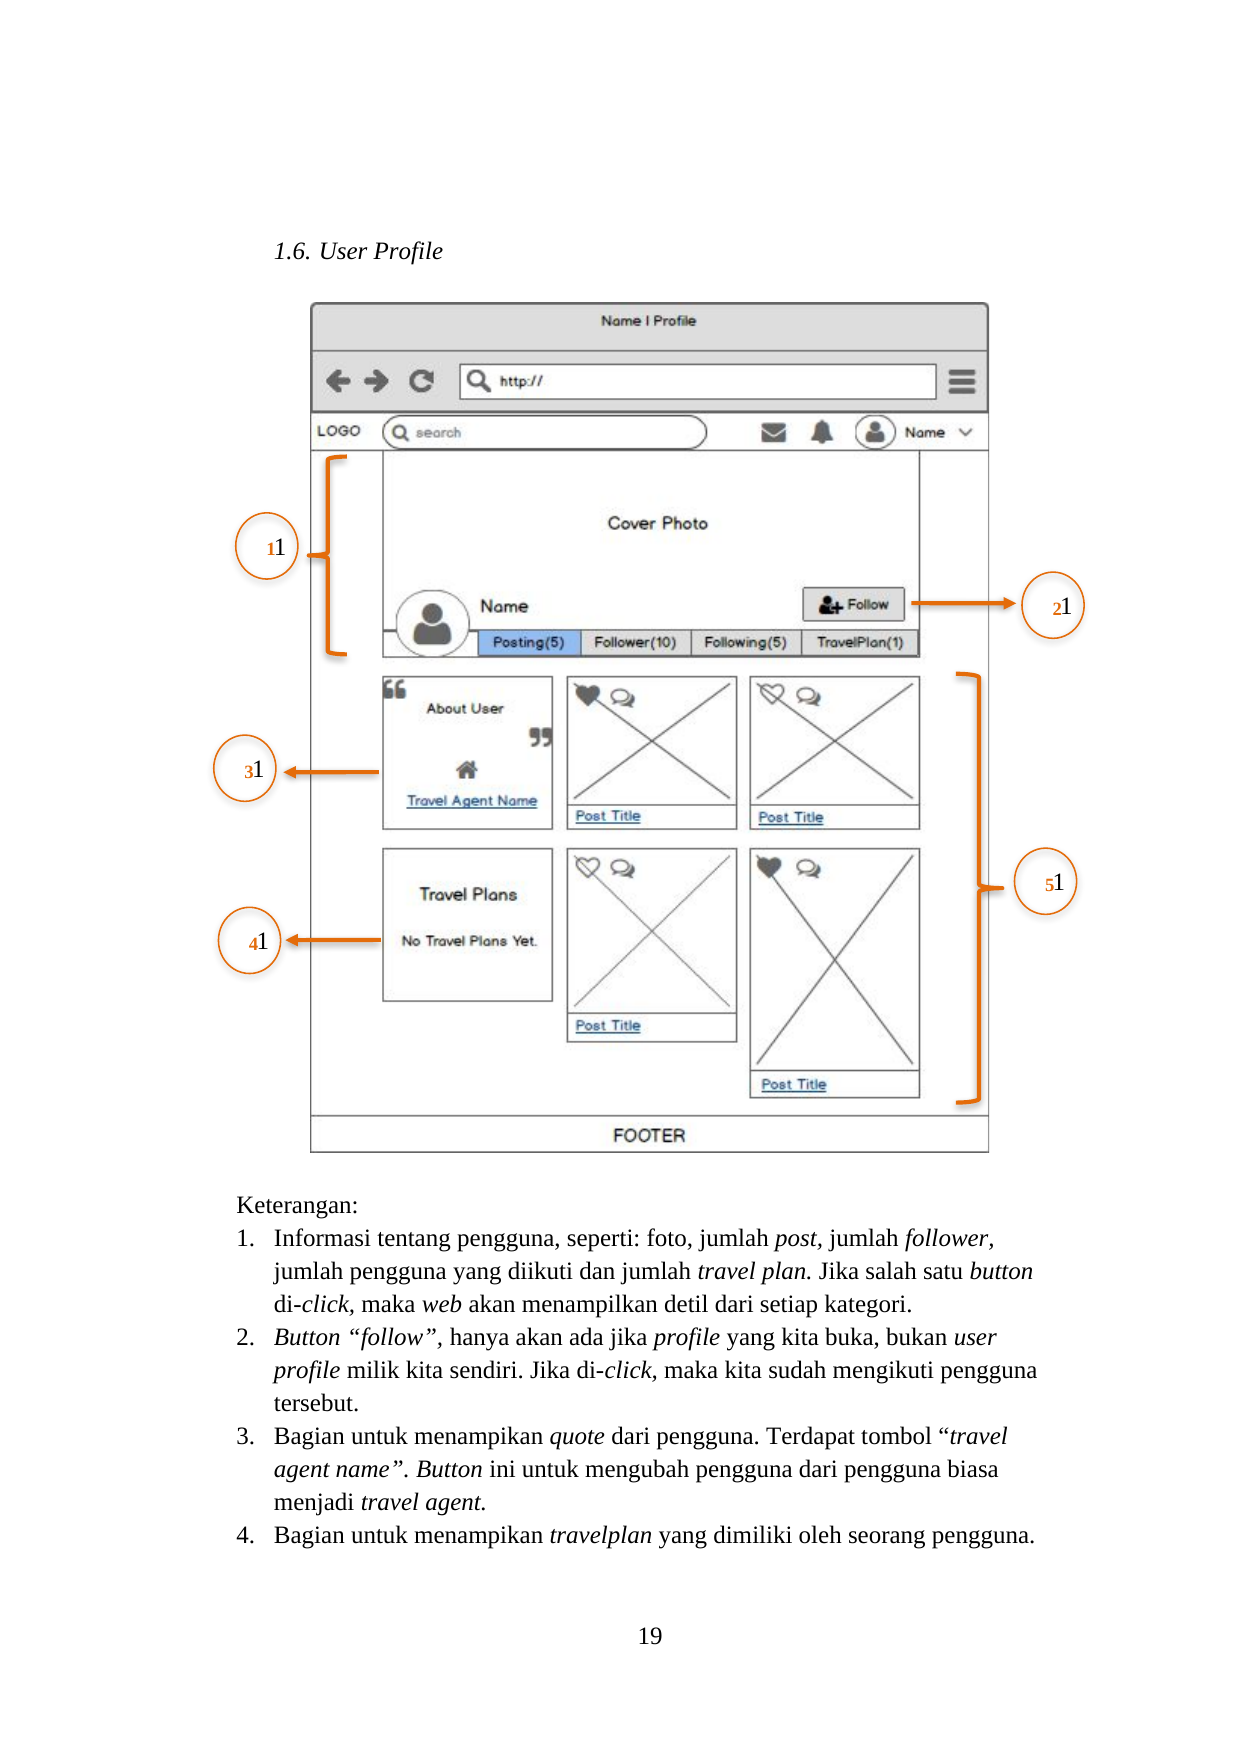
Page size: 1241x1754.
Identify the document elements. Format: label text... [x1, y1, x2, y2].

list Keterangan: [236, 1190, 1063, 1218]
list Bagian untuk menampikan quote dari pengguna. Terdapat tombol “travel agent name”. Button ini untuk mengubah pengguna dari pengguna biasa menjadi travel agent. [236, 1421, 1063, 1516]
list Button “follow”, hanya akan ada jika profile yang kita buka, bukan user profile milik kita sendiri. Jika di-click, maka kita sudah mengikuti pengguna tersebut. [236, 1322, 1063, 1417]
list User Profile [274, 236, 1063, 265]
picture [310, 302, 990, 1153]
list Informasi tentang pengguna, seperti: foto, jumlah post, jumlah follower, jumlah pengguna yang diikuti dan jumlah travel plan. Jika salah satu button di-click, maka web akan menampilkan detil dari setiap kategori. [236, 1223, 1063, 1317]
list Bagian untuk menampikan travelplan yang dimiliki oleh seorang pengguna. [236, 1520, 1063, 1549]
